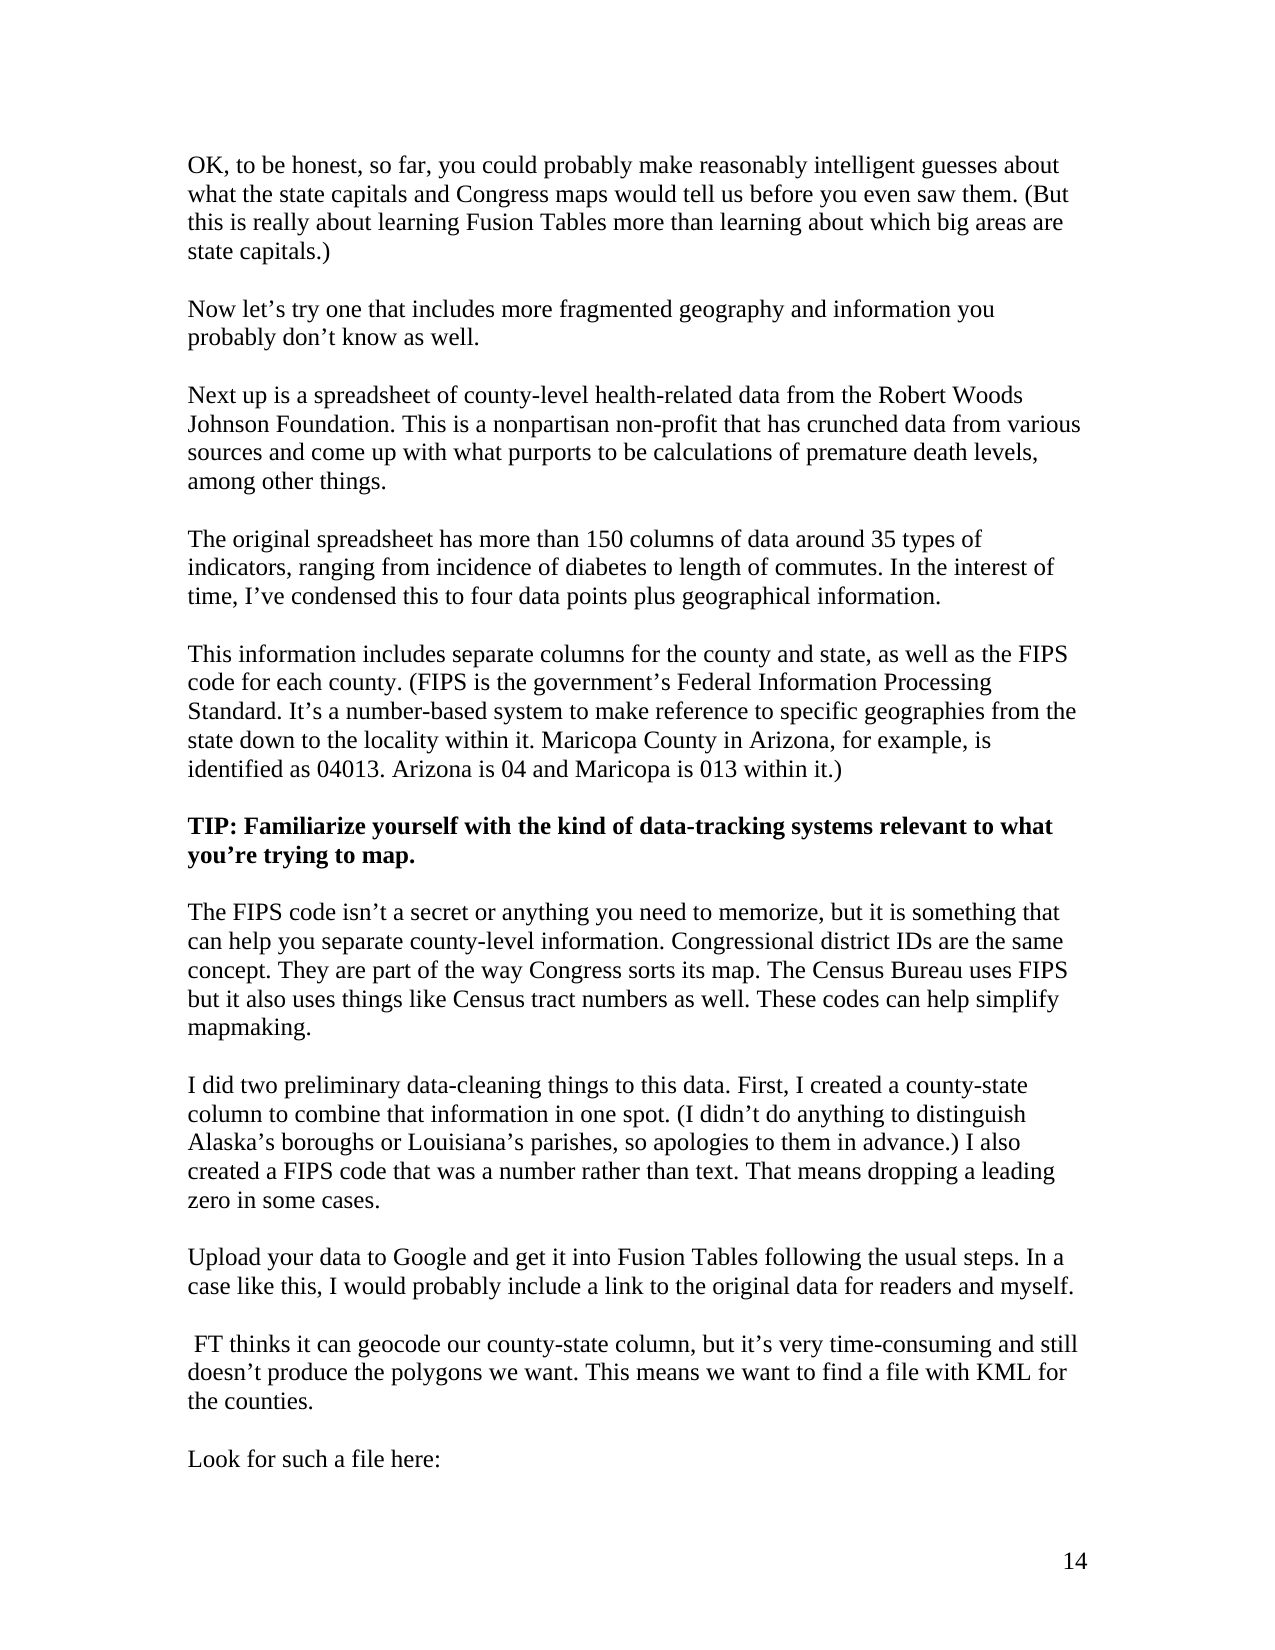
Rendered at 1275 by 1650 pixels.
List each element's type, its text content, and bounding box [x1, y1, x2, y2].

text Look for such a file here: [187, 1444, 1087, 1472]
text The FIPS code isn’t a secret or anything you need to memorize, but it is something that can help you separate county-level information. Congressional district IDs are the same concept. They are part of the way Congress sorts its map. The Census Bureau uses FIPS but it also uses things like Census tract numbers as well. These codes can help simplify mapmaking. [187, 897, 1087, 1041]
text I did two preliminary data-cleaning things to this data. First, I created a county-state column to combine that information in one spot. (I didn’t do anything to distinguish Alaska’s boroughs or Louisiana’s parishes, so apologies to them in advance.) I also created a FIPS code that was a number rather than text. That means dropping a leading zero in some cases. [187, 1070, 1087, 1214]
text Next up is a spreadsheet of county-level health-related data from the Robert Woods Johnson Foundation. This is a nonpartisan non-profit that has crunched data from various sources and come up with what purports to be calculations of premature death levels, among other things. [187, 380, 1087, 495]
text OK, to be honest, so far, you could probably make reasonably intelligent guesses about what the state capitals and Congress maps would tell us before you even saw them. (But this is really about learning Fusion Tables more than learning about which big areas are state capitals.) [187, 150, 1087, 265]
text The original spreadsheet has more than 150 columns of data around 35 types of indicators, ranging from incidence of diabetes to length of commutes. In the interest of time, I’ve condensed this to four data points plus geographical information. [187, 524, 1087, 610]
text Upload your data to Google and get it into Fusion Tables following the usual steps. In a case like this, I would probably include a link to the original data for readers and myself. [187, 1242, 1087, 1300]
text FT thinks it can geocode our county-state column, but it’s very time-consuming and still doesn’t produce the polygons we want. This means we want to find a file with KML for the counties. [187, 1329, 1087, 1415]
text Now let’s try one that includes more fragmented geography and information you probably don’t know as well. [187, 294, 1087, 351]
text This information includes separate columns for the county and state, as well as the FIPS code for each county. (FIPS is the government’s Federal Information Processing Standard. It’s a number-based system to make reference to specific geographies from the state down to the locality within it. Maricopa County in Arizona, for example, is identified as 04013. Arizona is 04 and Maricopa is 013 within it.) [187, 639, 1087, 782]
text TIP: Familiarize yourself with the kind of data-tracking systems relevant to what you’re trying to map. [187, 811, 1087, 869]
